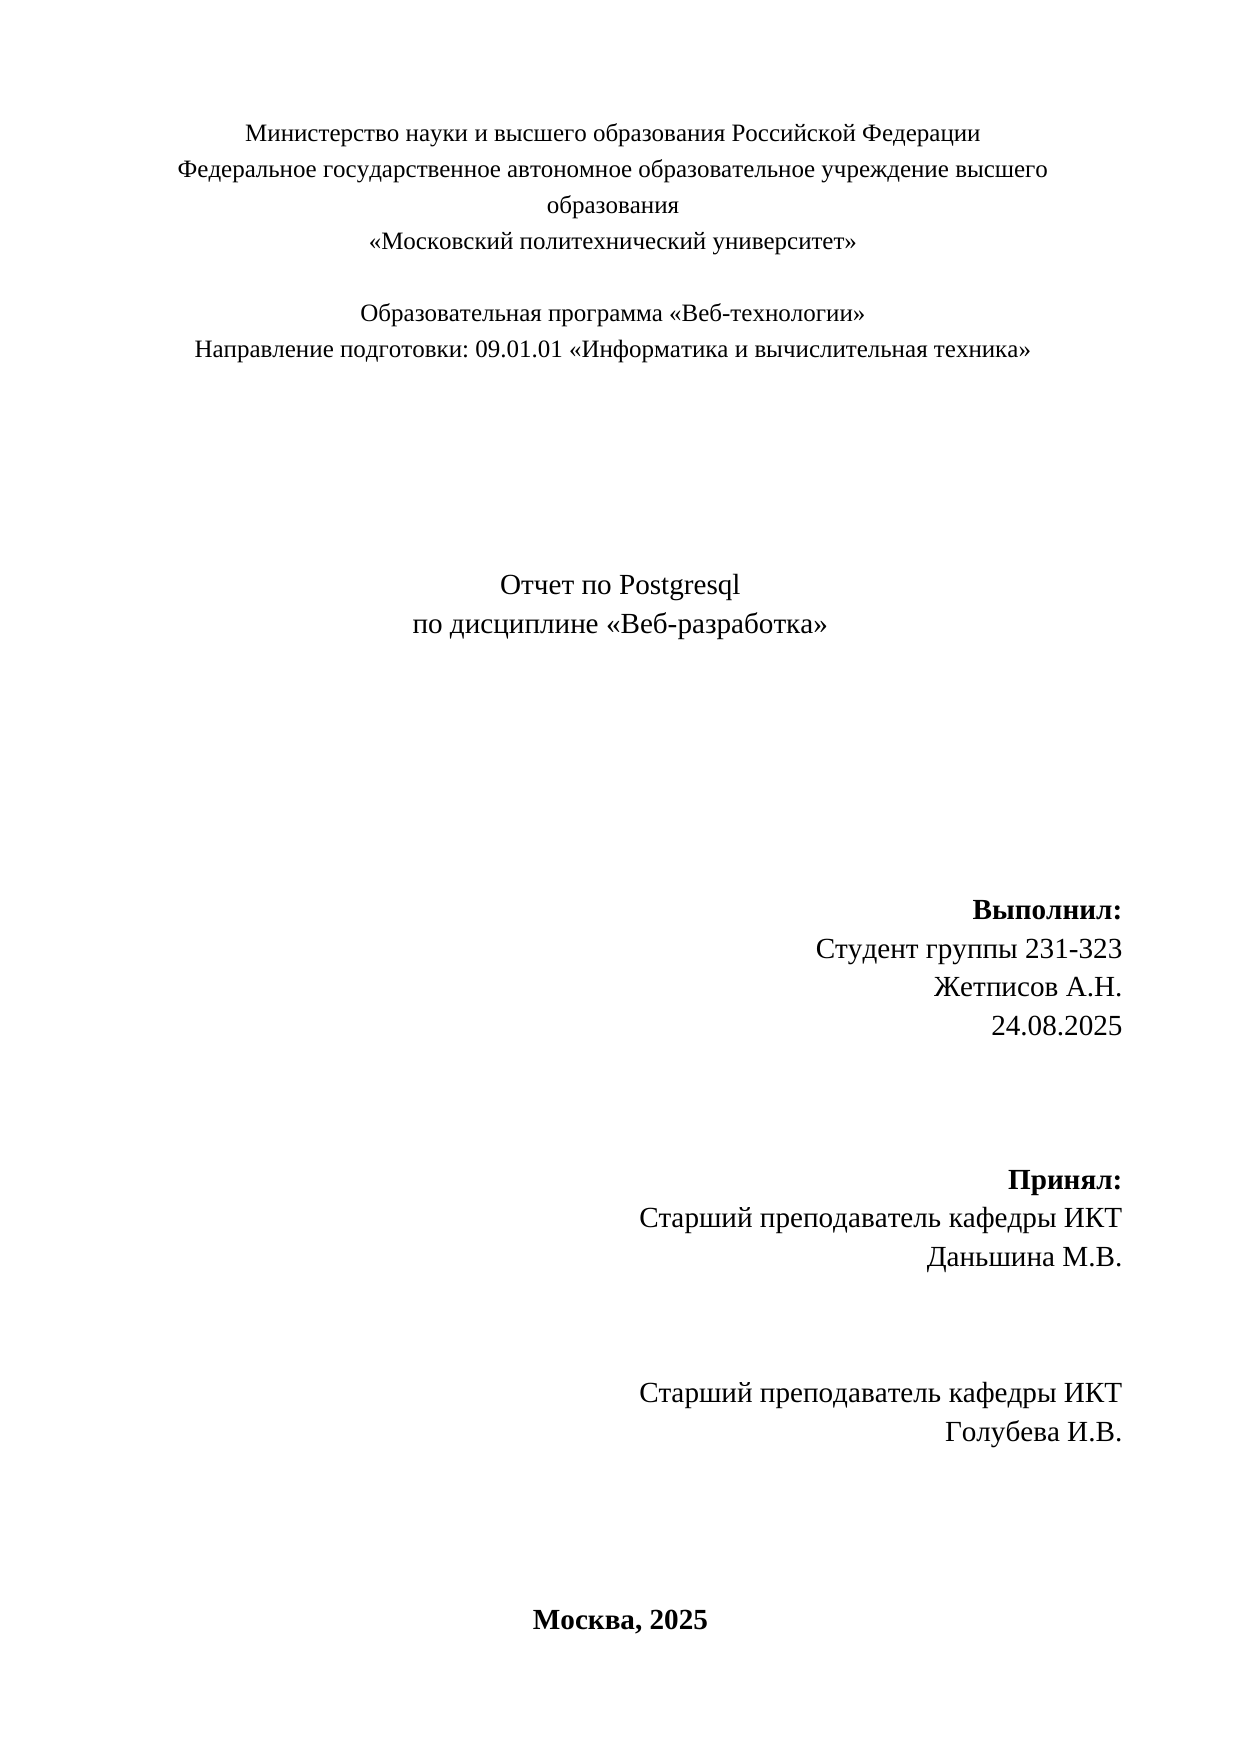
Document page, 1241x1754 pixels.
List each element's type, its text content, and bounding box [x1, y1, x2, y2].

text Выполнил: [118, 892, 1122, 926]
text «Московский политехнический университет» [118, 226, 1107, 255]
text Студент группы 231-323 [118, 931, 1122, 964]
text Жетписов А.Н. [118, 969, 1122, 1003]
text Старший преподаватель кафедры ИКТ [118, 1201, 1122, 1234]
text Принял: [118, 1162, 1122, 1196]
text Федеральное государственное автономное образовательное учреждение высшего образования [118, 154, 1107, 219]
text Старший преподаватель кафедры ИКТ [118, 1375, 1122, 1409]
text Голубева И.В. [118, 1414, 1122, 1447]
text 24.08.2025 [118, 1008, 1122, 1041]
text Даньшина М.В. [118, 1239, 1122, 1273]
text Направление подготовки: 09.01.01 «Информатика и вычислительная техника» [118, 334, 1107, 362]
text по дисциплине «Веб-разработка» [118, 606, 1122, 639]
text Образовательная программа «Веб-технологии» [118, 298, 1107, 327]
text Министерство науки и высшего образования Российской Федерации [118, 118, 1107, 147]
text Отчет по Postgresql [118, 567, 1122, 601]
